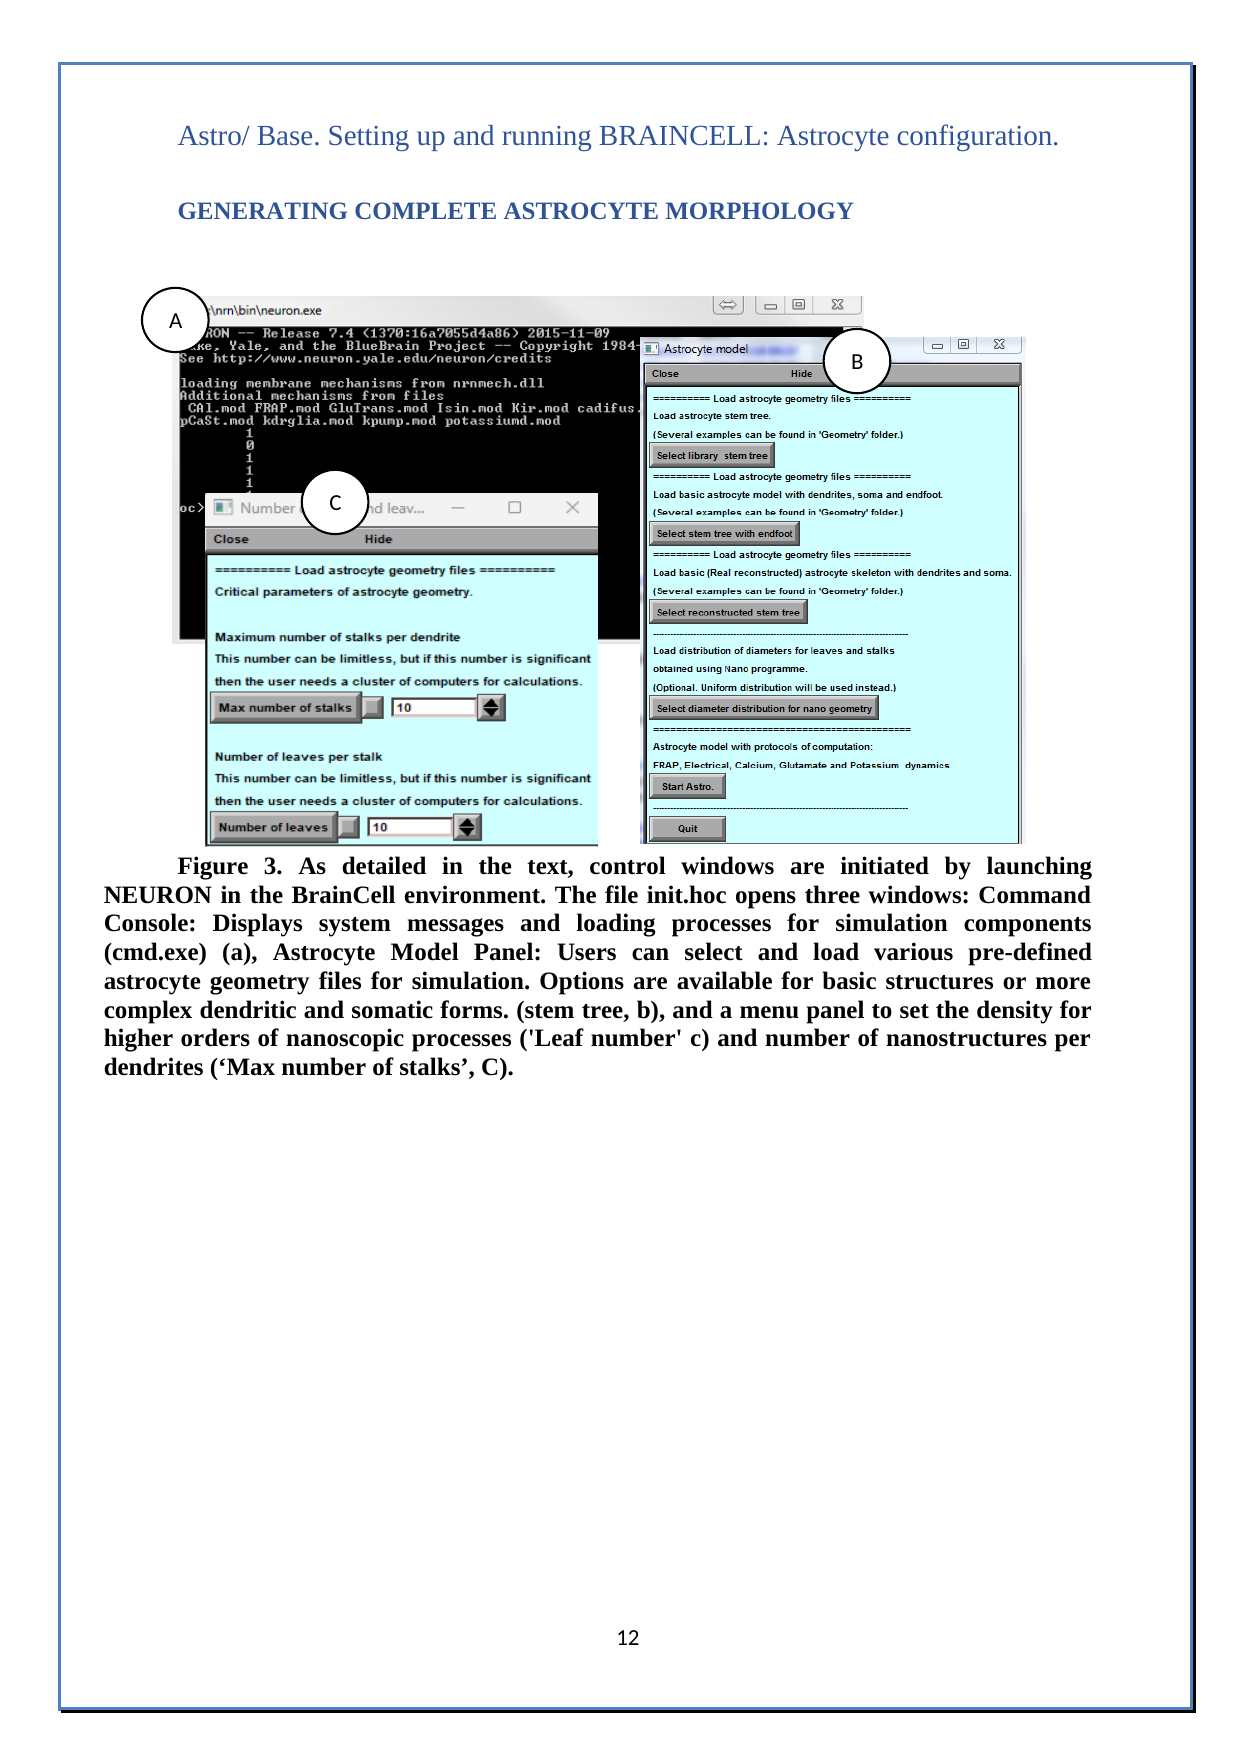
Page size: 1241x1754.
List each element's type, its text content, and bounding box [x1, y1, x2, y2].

picture [172, 296, 1026, 847]
subtitle Astro/ Base. Setting up and running BRAINCELL: Astrocyte configuration. [103, 118, 1093, 152]
subtitle GENERATING COMPLETE ASTROCYTE MORPHOLOGY [103, 196, 1093, 225]
text Figure 3. As detailed in the text, control windows are initiated by launching NEURON in the BrainCell environment. The file init.hoc opens three windows: Command Console: Displays system messages and loading processes for simulation components (cmd.exe) (a), Astrocyte Model Panel: Users can select and load various pre-defined astrocyte geometry files for simulation. Options are available for basic structures or more complex dendritic and somatic forms. (stem tree, b), and a menu panel to set the density for higher orders of nanoscopic processes ('Leaf number' c) and number of nanostructures per dendrites (‘Max number of stalks’, C). [103, 851, 1093, 1081]
